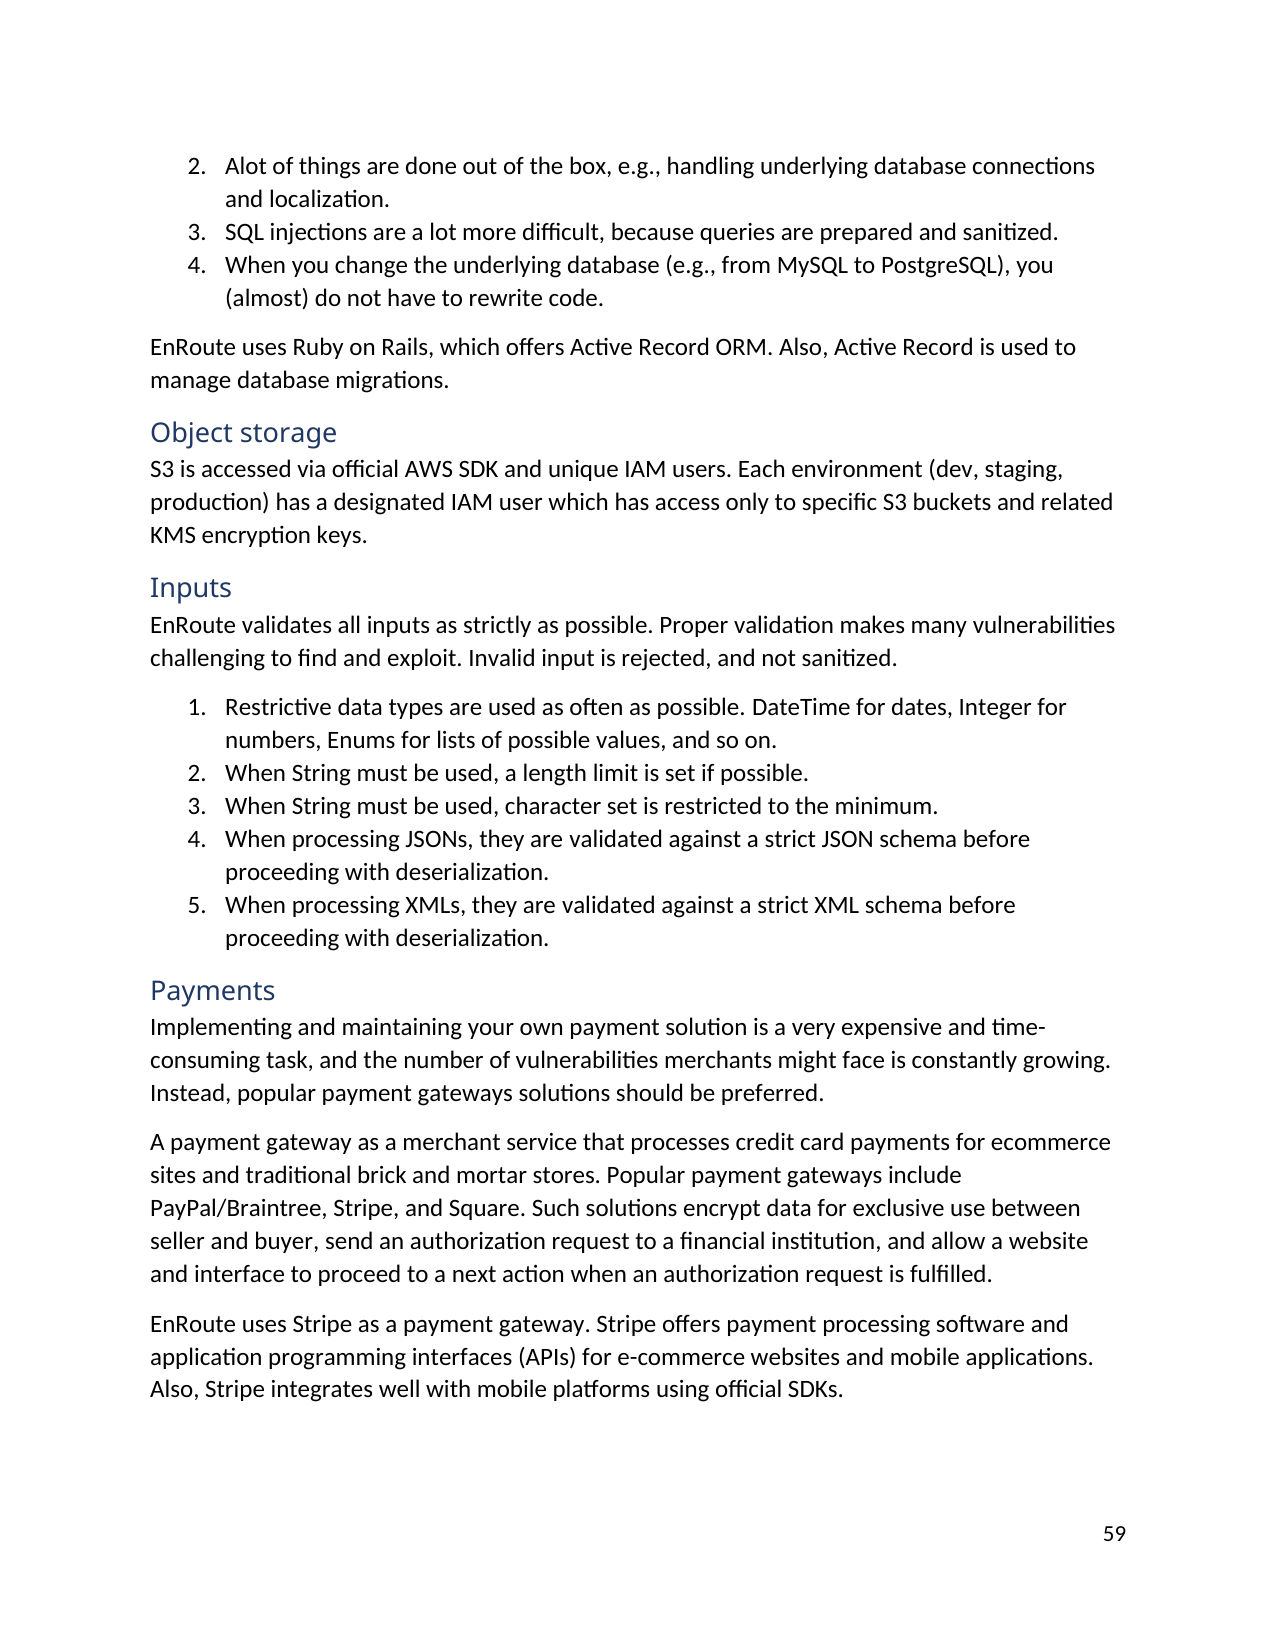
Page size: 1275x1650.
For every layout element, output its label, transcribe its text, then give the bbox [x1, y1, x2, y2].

list Restrictive data types are used as often as possible. DateTime for dates, Integer for numbers, Enums for lists of possible values, and so on. [187, 691, 1125, 755]
list When you change the underlying database (e.g., from MySQL to PostgreSQL), you (almost) do not have to rewrite code. [187, 249, 1125, 312]
text A payment gateway as a merchant service that processes credit card payments for ecommerce sites and traditional brick and mortar stores. Popular payment gateways include PayPal/Braintree, Stripe, and Square. Such solutions encrypt data for exclusive use between seller and buyer, send an authorization request to a financial institution, and allow a website and interface to proceed to a next action when an authorization request is fulfilled. [150, 1126, 1125, 1289]
subtitle Object storage [150, 414, 1125, 451]
text EnRoute validates all inputs as strictly as possible. Proper validation makes many vulnerabilities challenging to find and exploit. Invalid input is rejected, and not sanitized. [150, 609, 1125, 672]
list When processing XMLs, they are validated against a strict XML schema before proceeding with deserialization. [187, 889, 1125, 952]
list SQL injections are a lot more difficult, because queries are prepared and sanitized. [187, 216, 1125, 246]
text EnRoute uses Ruby on Rails, which offers Active Record ORM. Also, Active Record is used to manage database migrations. [150, 331, 1125, 395]
list When processing JSONs, they are validated against a strict JSON schema before proceeding with deserialization. [187, 823, 1125, 886]
text Implementing and maintaining your own payment solution is a very expensive and time-consuming task, and the number of vulnerabilities merchants might face is constantly growing. Instead, popular payment gateways solutions should be preferred. [150, 1011, 1125, 1107]
list When String must be used, a length limit is set if possible. [187, 757, 1125, 788]
subtitle Payments [150, 971, 1125, 1008]
subtitle Inputs [150, 569, 1125, 606]
text S3 is accessed via official AWS SDK and unique IAM users. Each environment (dev, staging, production) has a designated IAM user which has access only to specific S3 buckets and related KMS encryption keys. [150, 453, 1125, 550]
text EnRoute uses Stripe as a payment gateway. Stripe offers payment processing software and application programming interfaces (APIs) for e-commerce websites and mobile applications. Also, Stripe integrates well with mobile platforms using official SDKs. [150, 1308, 1125, 1404]
list Alot of things are done out of the box, e.g., handling underlying database connections and localization. [187, 150, 1125, 213]
list When String must be used, character set is restricted to the minimum. [187, 790, 1125, 821]
